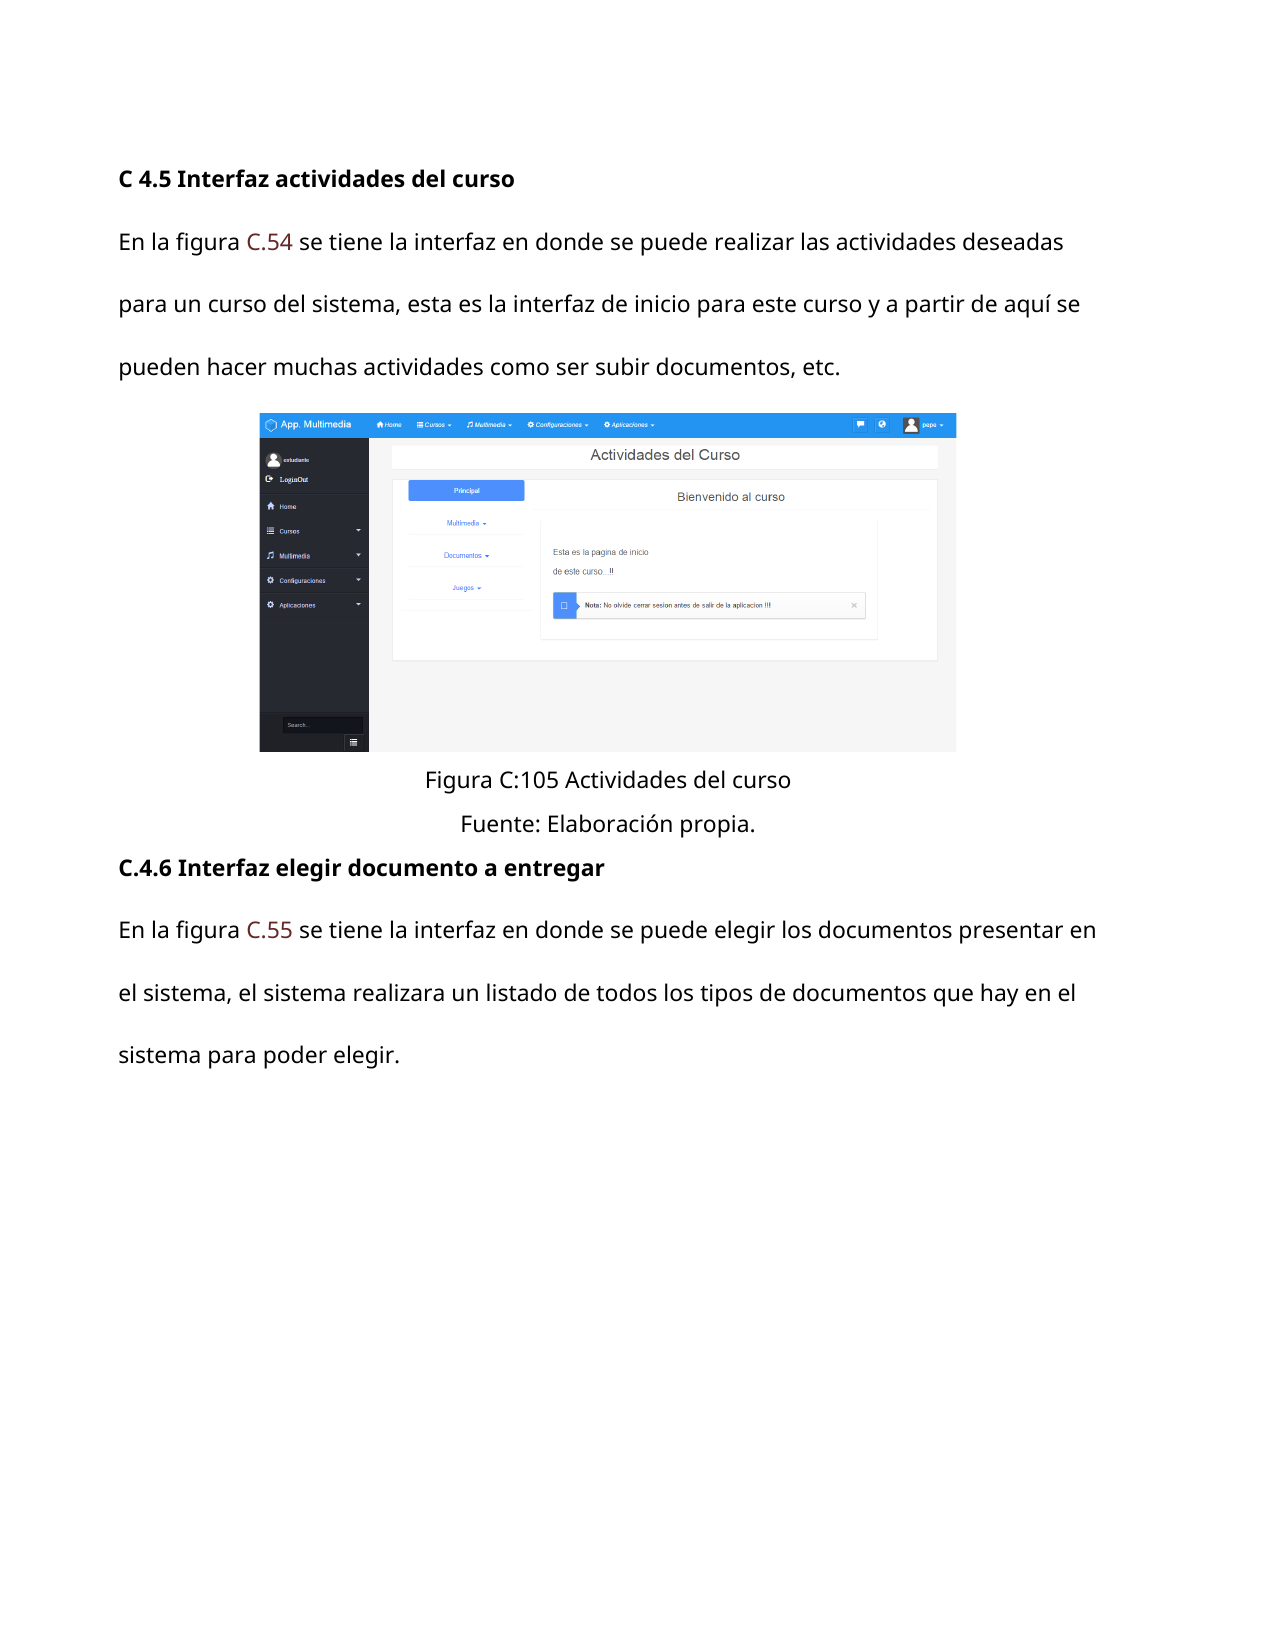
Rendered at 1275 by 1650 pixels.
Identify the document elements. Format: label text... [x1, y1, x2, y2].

subtitle C.4.6 Interfaz elegir documento a entregar [118, 852, 1098, 883]
text Fuente: Elaboración propia. [118, 808, 1098, 839]
subtitle C 4.5 Interfaz actividades del curso [118, 163, 1098, 194]
text En la figura C.55 se tiene la interfaz en donde se puede elegir los documentos presentar en el sistema, el sistema realizara un listado de todos los tipos de documentos que hay en el sistema para poder elegir. [118, 914, 1098, 1070]
text En la figura C.54 se tiene la interfaz en donde se puede realizar las actividades deseadas para un curso del sistema, esta es la interfaz de inicio para este curso y a partir de aquí se pueden hacer muchas actividades como ser subir documentos, etc. [118, 226, 1098, 382]
